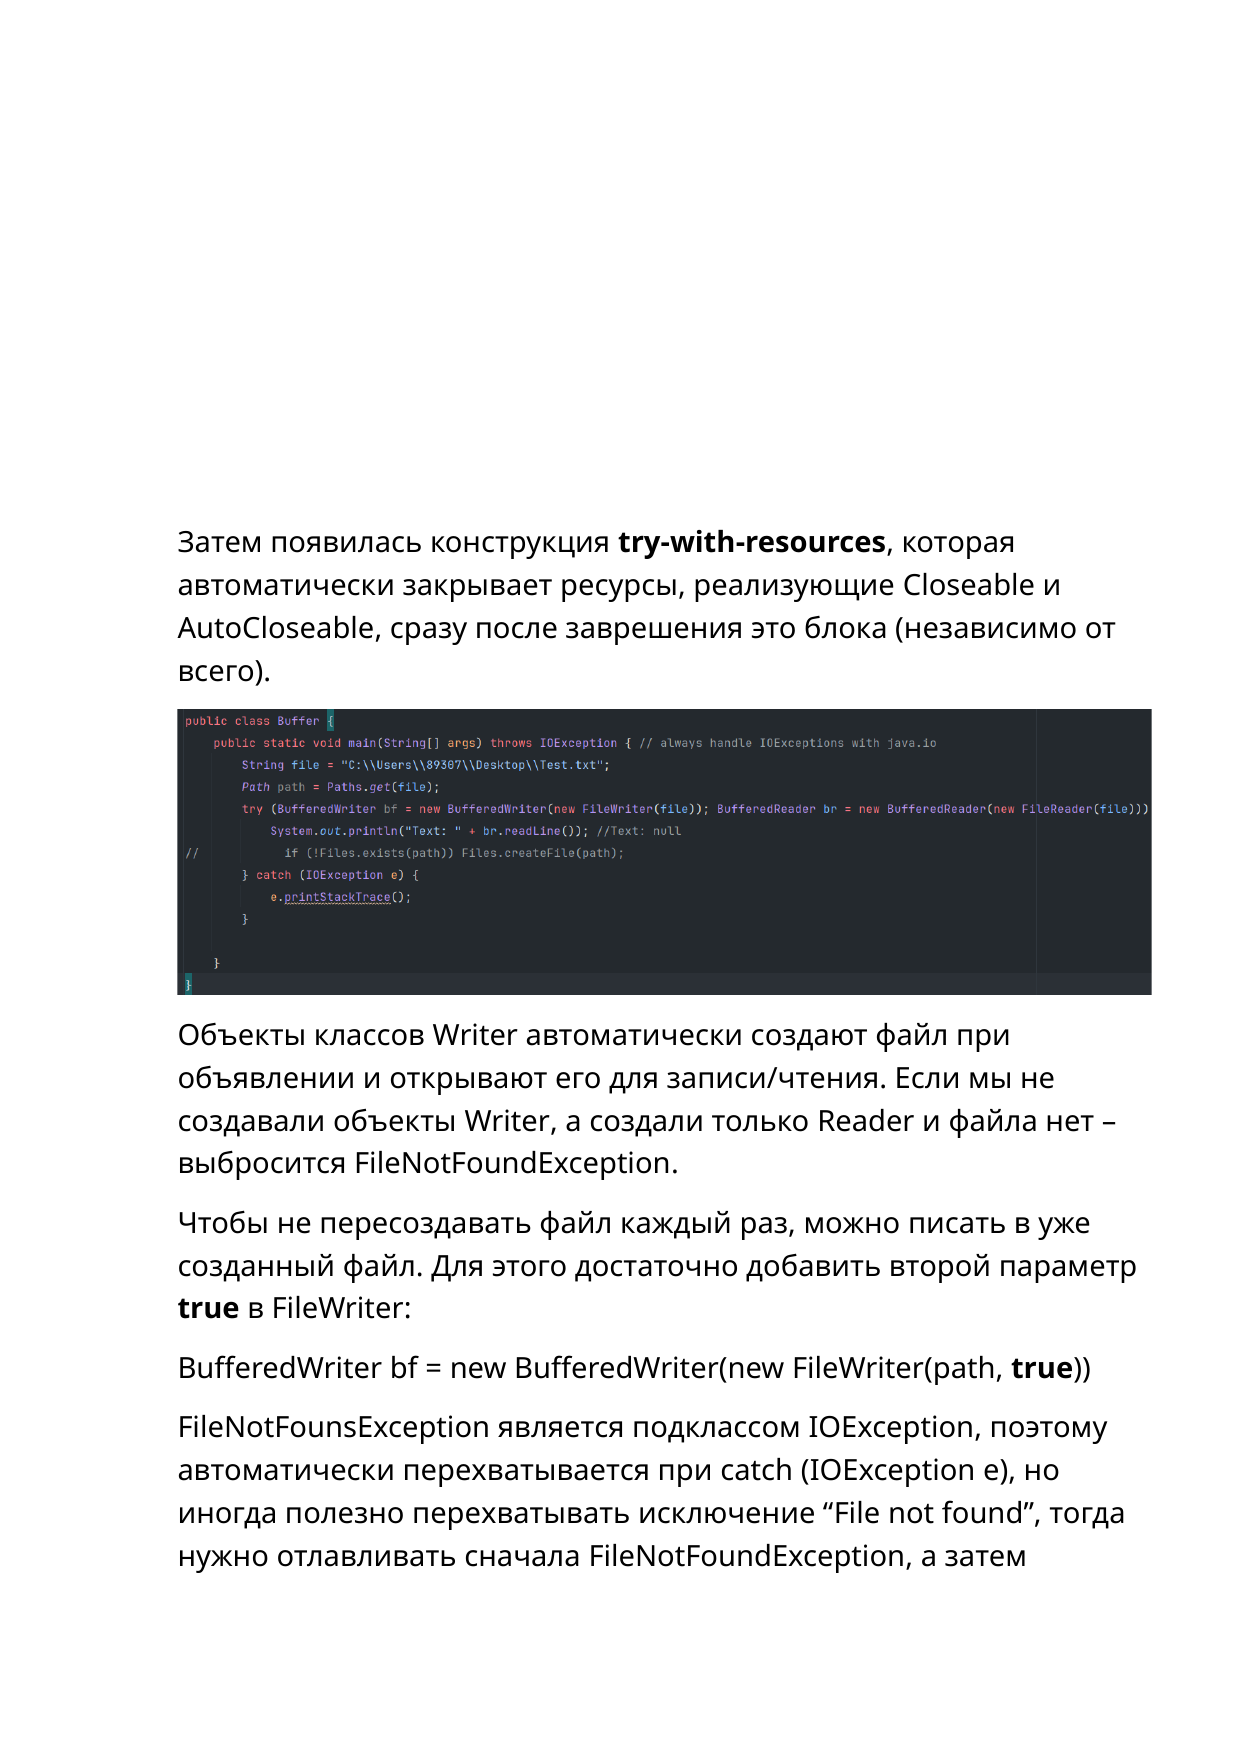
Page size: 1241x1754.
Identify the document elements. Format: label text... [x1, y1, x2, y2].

text BufferedWriter bf = new BufferedWriter(new FileWriter(path, true)) [177, 1347, 1152, 1387]
text Затем появилась конструкция try-with-resources, которая автоматически закрывает ресурсы, реализующие Closeable и AutoCloseable, сразу после заврешения это блока (независимо от всего). [177, 521, 1152, 689]
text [177, 1407, 1152, 1575]
picture [177, 709, 1152, 995]
text Объекты классов Writer автоматически создают файл при объявлении и открывают его для записи/чтения. Если мы не создавали объекты Writer, а создали только Reader и файла нет – выбросится FileNotFoundException. [177, 1014, 1152, 1182]
text Чтобы не пересоздавать файл каждый раз, можно писать в уже созданный файл. Для этого достаточно добавить второй параметр true в FileWriter: [177, 1202, 1152, 1327]
